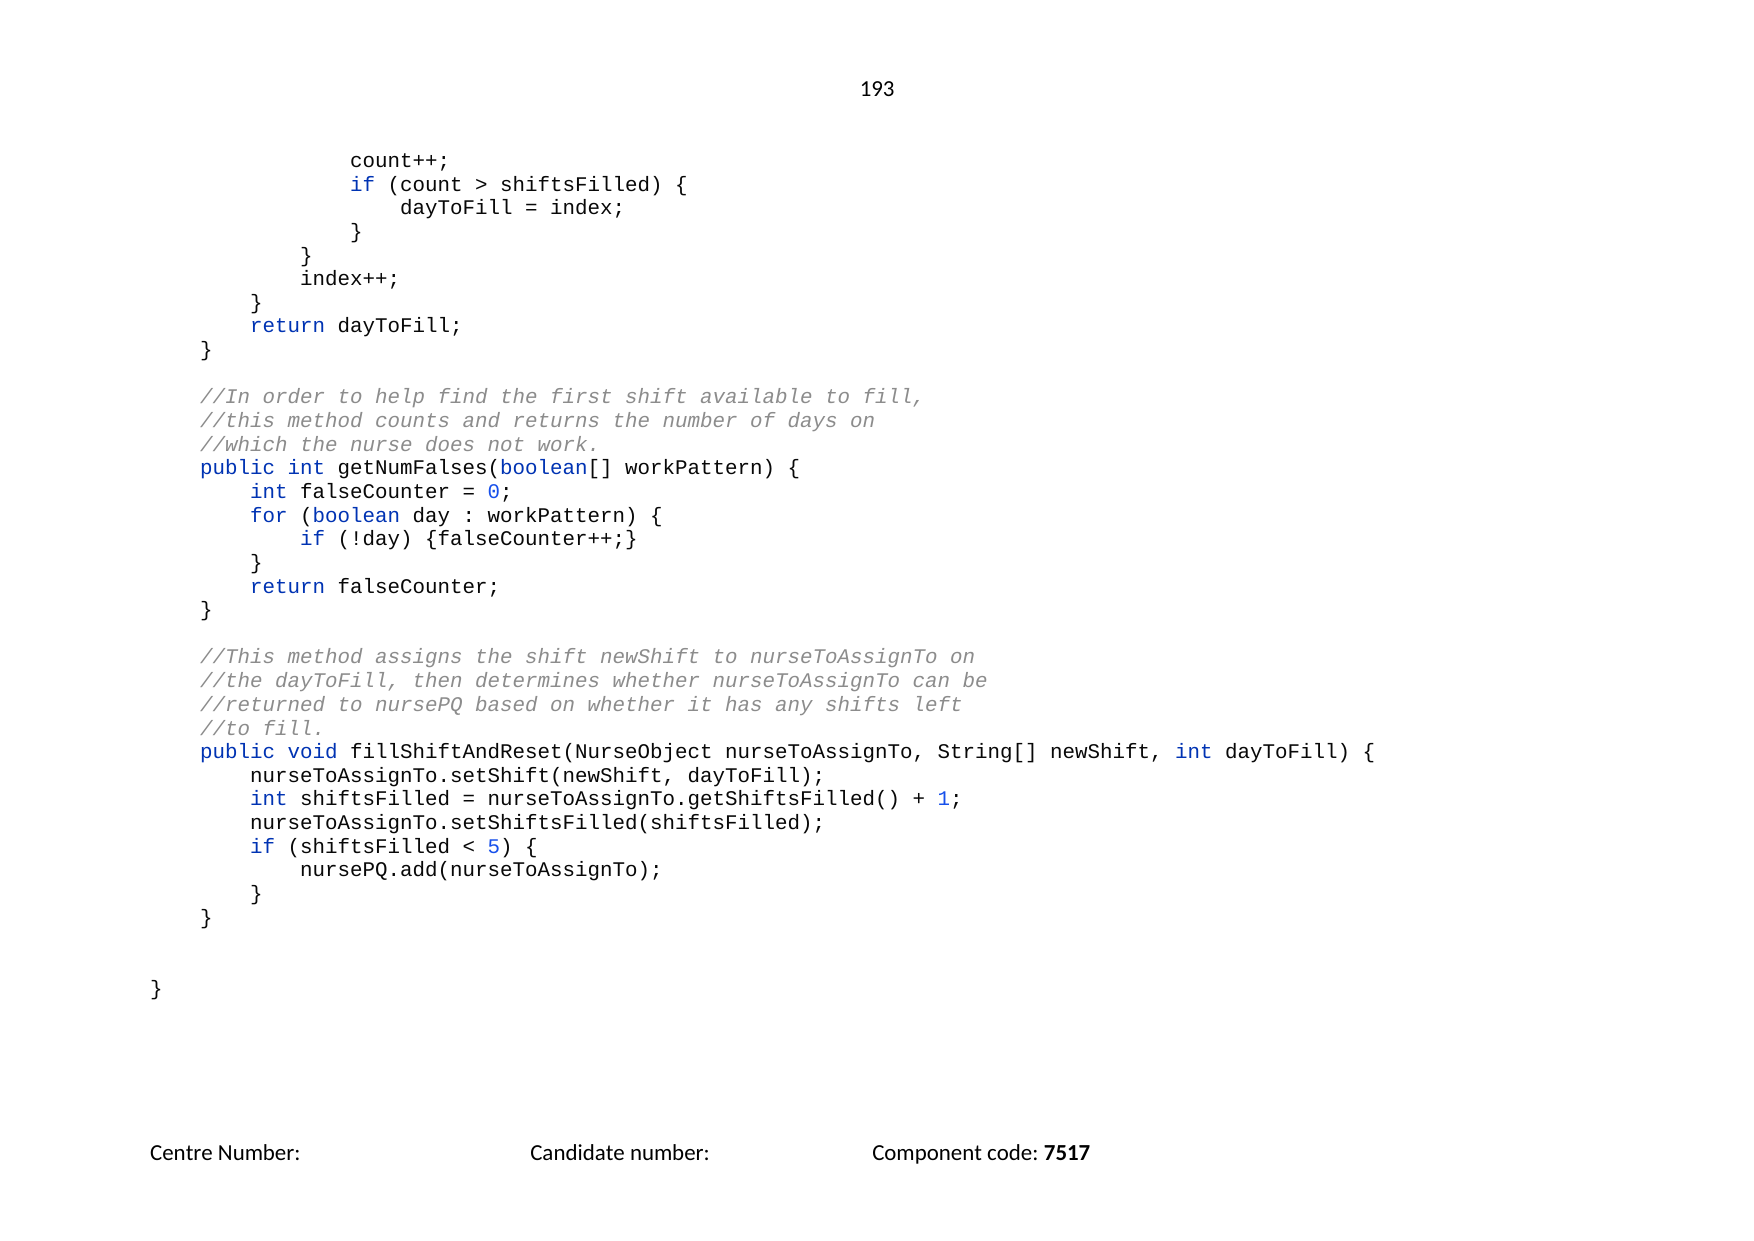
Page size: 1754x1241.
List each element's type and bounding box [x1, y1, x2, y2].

text [150, 150, 1604, 1001]
